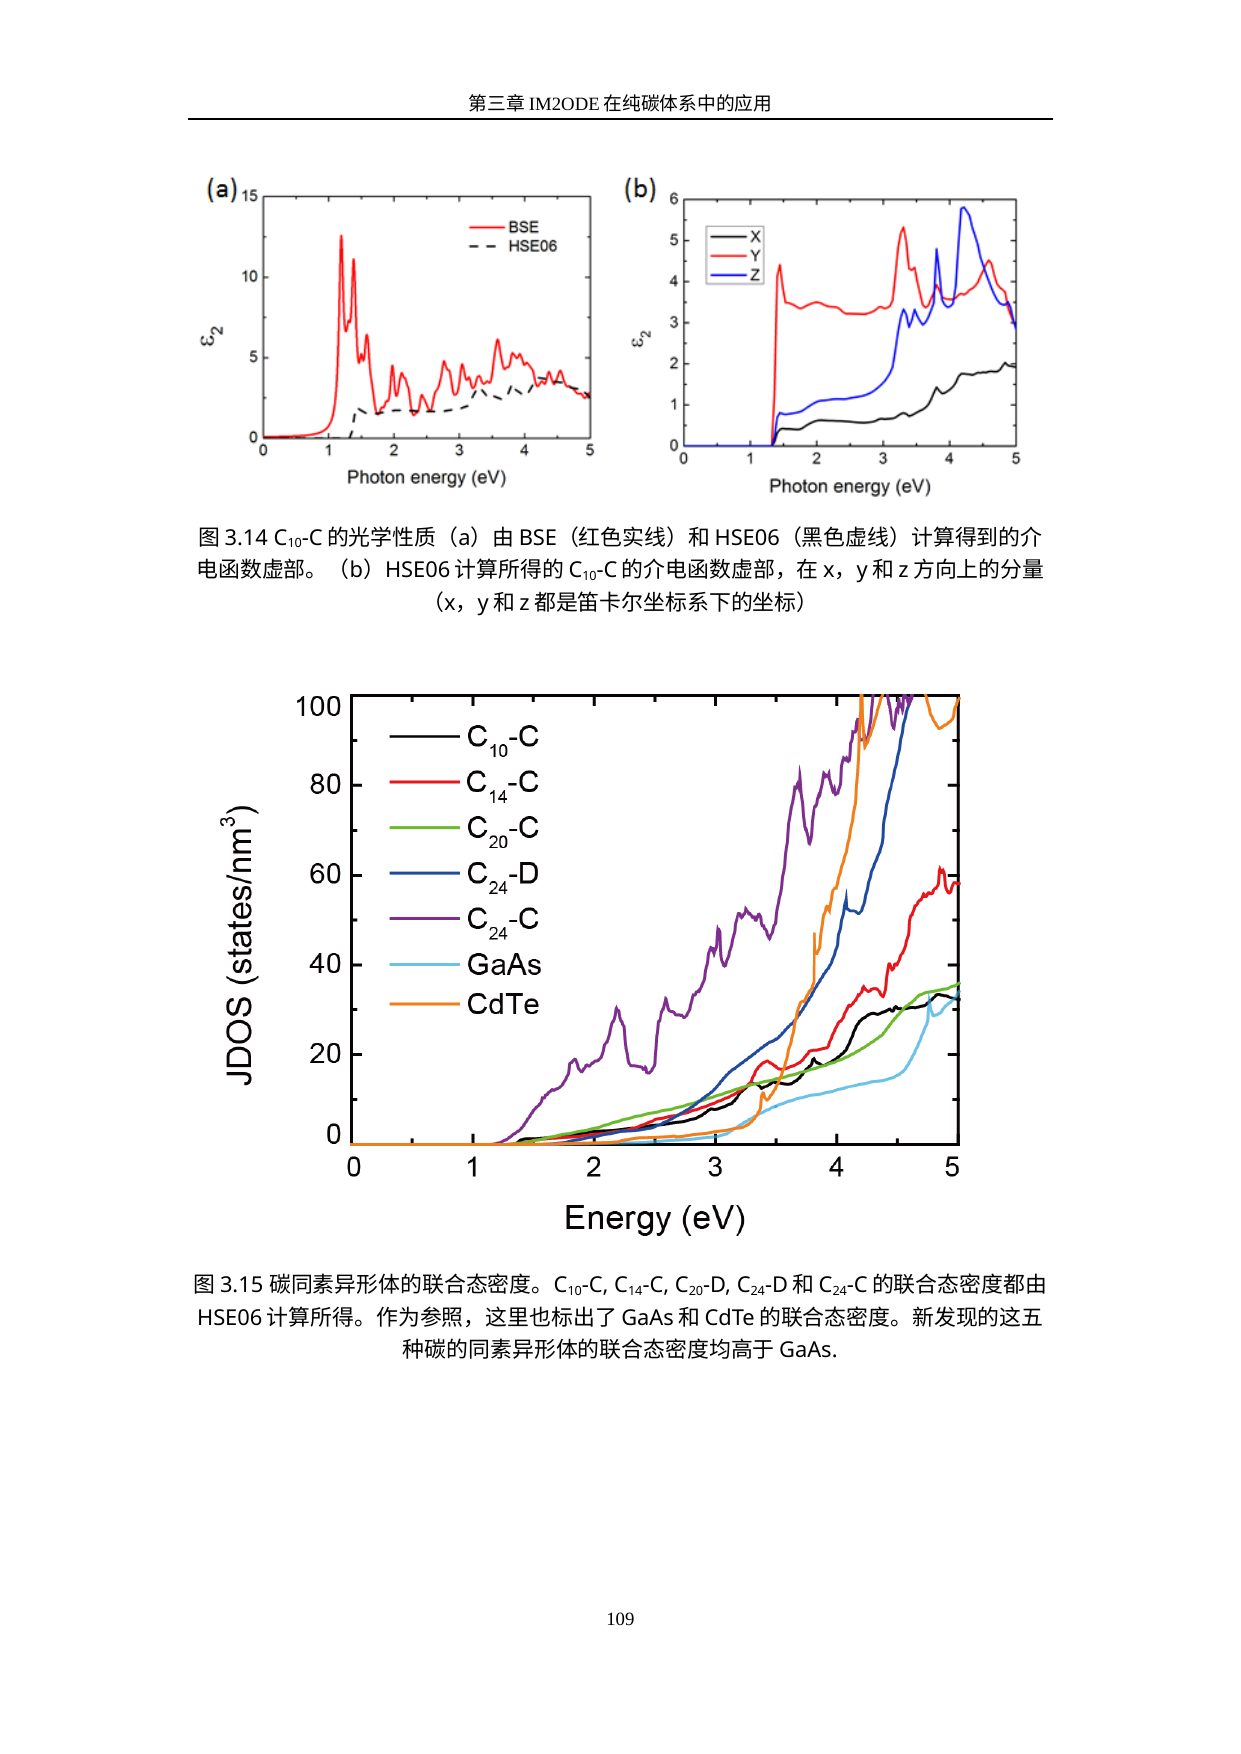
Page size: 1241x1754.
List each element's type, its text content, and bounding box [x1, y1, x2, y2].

text 图3.14 C10-C的光学性质（a）由BSE（红色实线）和HSE06（黑色虚线）计算得到的介电函数虚部。（b）HSE06计算所得的C10-C的介电函数虚部，在x，y和z方向上的分量（x，y和z都是笛卡尔坐标系下的坐标） [187, 519, 1053, 617]
text 图3.15 碳同素异形体的联合态密度。C10-C, C14-C, C20-D, C24-D和C24-C的联合态密度都由HSE06计算所得。作为参照，这里也标出了GaAs和CdTe的联合态密度。新发现的这五种碳的同素异形体的联合态密度均高于GaAs. [187, 1267, 1053, 1364]
picture [187, 162, 1053, 511]
picture [194, 649, 1047, 1260]
